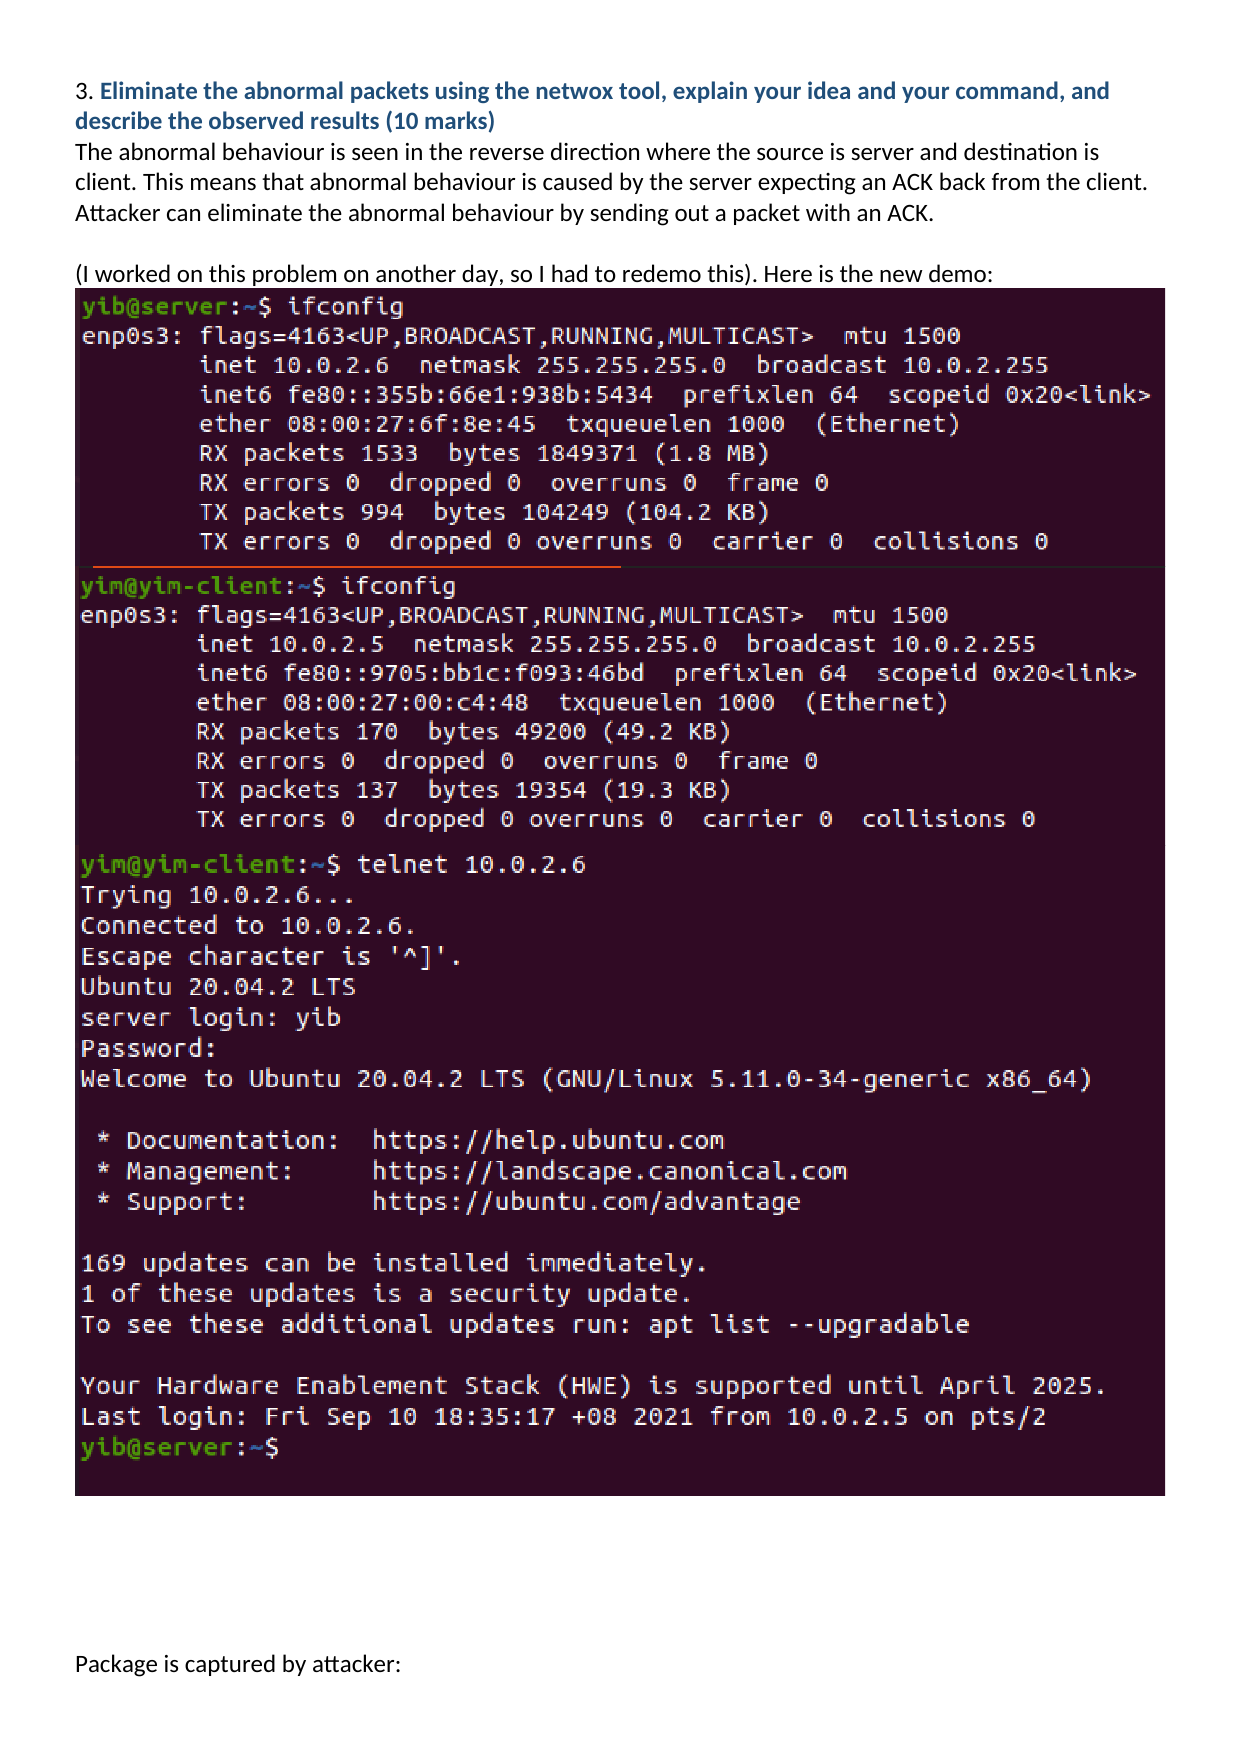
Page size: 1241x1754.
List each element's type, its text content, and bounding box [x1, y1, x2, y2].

picture [75, 288, 1166, 1496]
text (I worked on this problem on another day, so I had to redemo this). Here is the new demo: [75, 258, 1165, 288]
text The abnormal behaviour is seen in the reverse direction where the source is server and destination is client. This means that abnormal behaviour is caused by the server expecting an ACK back from the client. Attacker can eliminate the abnormal behaviour by sending out a packet with an ACK. [75, 136, 1165, 228]
text 3. Eliminate the abnormal packets using the netwox tool, explain your idea and your command, and describe the observed results (10 marks) [75, 75, 1165, 136]
text Package is captured by attacker: [75, 1648, 1165, 1679]
